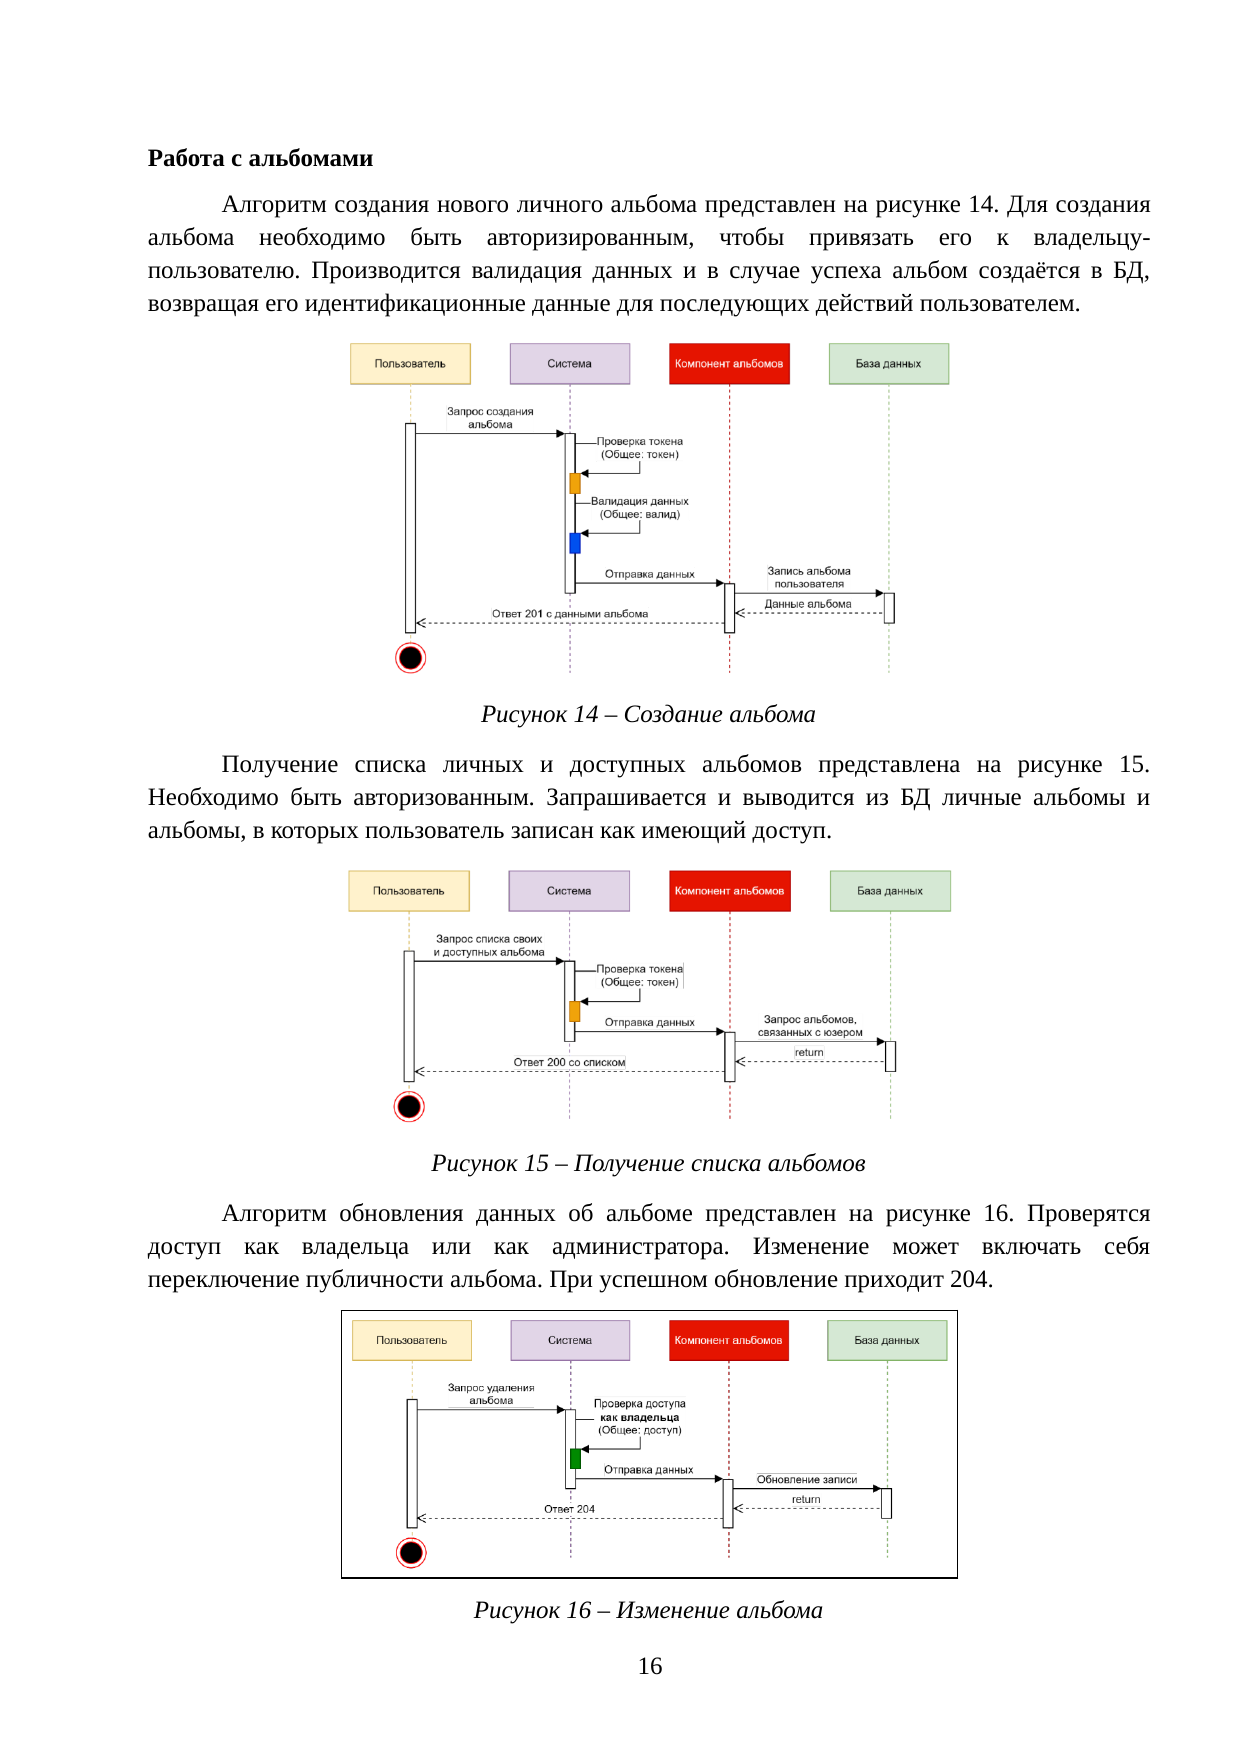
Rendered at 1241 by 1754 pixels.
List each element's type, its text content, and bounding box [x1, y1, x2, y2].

text Алгоритм создания нового личного альбома представлен на рисунке 14. Для создания альбома необходимо быть авторизированным, чтобы привязать его к владельцу-пользователю. Производится валидация данных и в случае успеха альбом создаётся в БД, возвращая его идентификационные данные для последующих действий пользователем. [148, 189, 1152, 316]
picture [342, 1311, 957, 1577]
text Рисунок 16 – Изменение альбома [148, 1596, 1152, 1624]
picture [338, 860, 961, 1132]
subtitle Работа с альбомами [148, 143, 1152, 172]
text Рисунок 15 – Получение списка альбомов [148, 1148, 1152, 1177]
picture [340, 333, 959, 683]
text Получение списка личных и доступных альбомов представлена на рисунке 15. Необходимо быть авторизованным. Запрашивается и выводится из БД личные альбомы и альбомы, в которых пользователь записан как имеющий доступ. [148, 749, 1152, 844]
text Рисунок 14 – Создание альбома [148, 699, 1152, 728]
text Алгоритм обновления данных об альбоме представлен на рисунке 16. Проверятся доступ как владельца или как администратора. Изменение может включать себя переключение публичности альбома. При успешном обновление приходит 204. [148, 1198, 1152, 1293]
